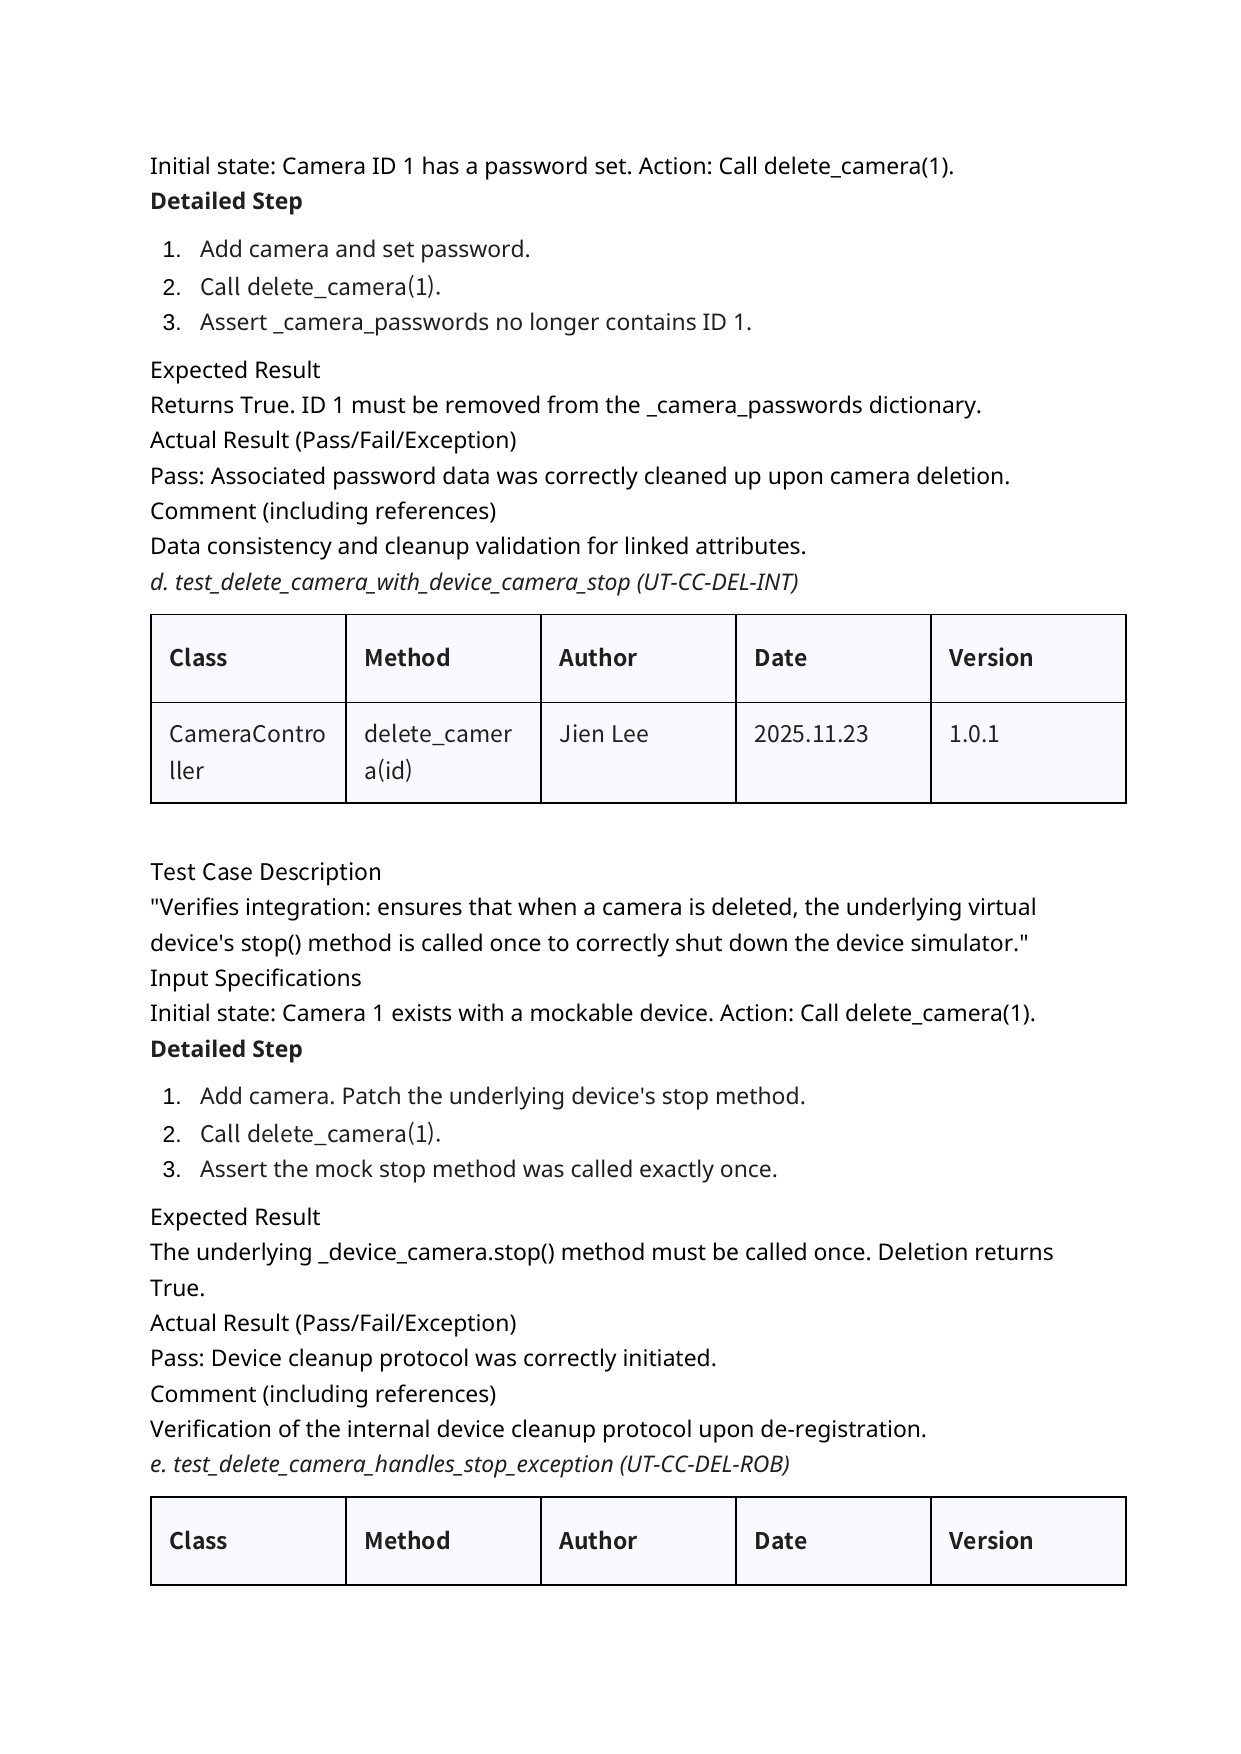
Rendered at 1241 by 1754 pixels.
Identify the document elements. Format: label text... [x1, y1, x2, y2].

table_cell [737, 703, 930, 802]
list Assert _camera_passwords no longer contains ID 1. [162, 306, 1090, 337]
list Add camera and set password. [162, 233, 1090, 264]
text Initial state: Camera 1 exists with a mockable device. Action: Call delete_camera(1). [150, 997, 1090, 1028]
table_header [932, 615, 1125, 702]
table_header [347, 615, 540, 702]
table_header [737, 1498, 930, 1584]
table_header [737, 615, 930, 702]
text Expected Result [150, 1201, 1090, 1232]
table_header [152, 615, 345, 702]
text Pass: Associated password data was correctly cleaned up upon camera deletion. [150, 460, 1090, 491]
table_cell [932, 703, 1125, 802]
text Actual Result (Pass/Fail/Exception) [150, 424, 1090, 456]
text Expected Result [150, 354, 1090, 385]
list Assert the mock stop method was called exactly once. [162, 1153, 1090, 1184]
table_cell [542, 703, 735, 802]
text Comment (including references) [150, 1377, 1090, 1409]
text Actual Result (Pass/Fail/Exception) [150, 1307, 1090, 1338]
text Pass: Device cleanup protocol was correctly initiated. [150, 1342, 1090, 1373]
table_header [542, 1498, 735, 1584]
text Data consistency and cleanup validation for linked attributes. [150, 530, 1090, 562]
text Detailed Step [150, 185, 1090, 217]
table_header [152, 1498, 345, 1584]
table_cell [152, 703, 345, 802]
text "Verifies integration: ensures that when a camera is deleted, the underlying virtual device's stop() method is called once to correctly shut down the device simulator." [150, 891, 1090, 958]
text Initial state: Camera ID 1 has a password set. Action: Call delete_camera(1). [150, 150, 1090, 181]
text Detailed Step [150, 1032, 1090, 1064]
text Input Specifications [150, 962, 1090, 993]
text Test Case Description [150, 854, 1090, 887]
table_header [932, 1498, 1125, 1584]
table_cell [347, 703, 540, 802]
list Add camera. Patch the underlying device's stop method. [162, 1080, 1090, 1112]
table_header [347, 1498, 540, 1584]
text Comment (including references) [150, 495, 1090, 526]
text Returns True. ID 1 must be removed from the _camera_passwords dictionary. [150, 389, 1090, 420]
text The underlying _device_camera.stop() method must be called once. Deletion returns True. [150, 1236, 1090, 1303]
list Call delete_camera(1). [162, 1116, 1090, 1149]
subtitle d. test_delete_camera_with_device_camera_stop (UT-CC-DEL-INT) [150, 566, 1090, 597]
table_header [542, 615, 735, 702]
list Call delete_camera(1). [162, 268, 1090, 302]
text Verification of the internal device cleanup protocol upon de-registration. [150, 1413, 1090, 1444]
subtitle e. test_delete_camera_handles_stop_exception (UT-CC-DEL-ROB) [150, 1448, 1090, 1479]
